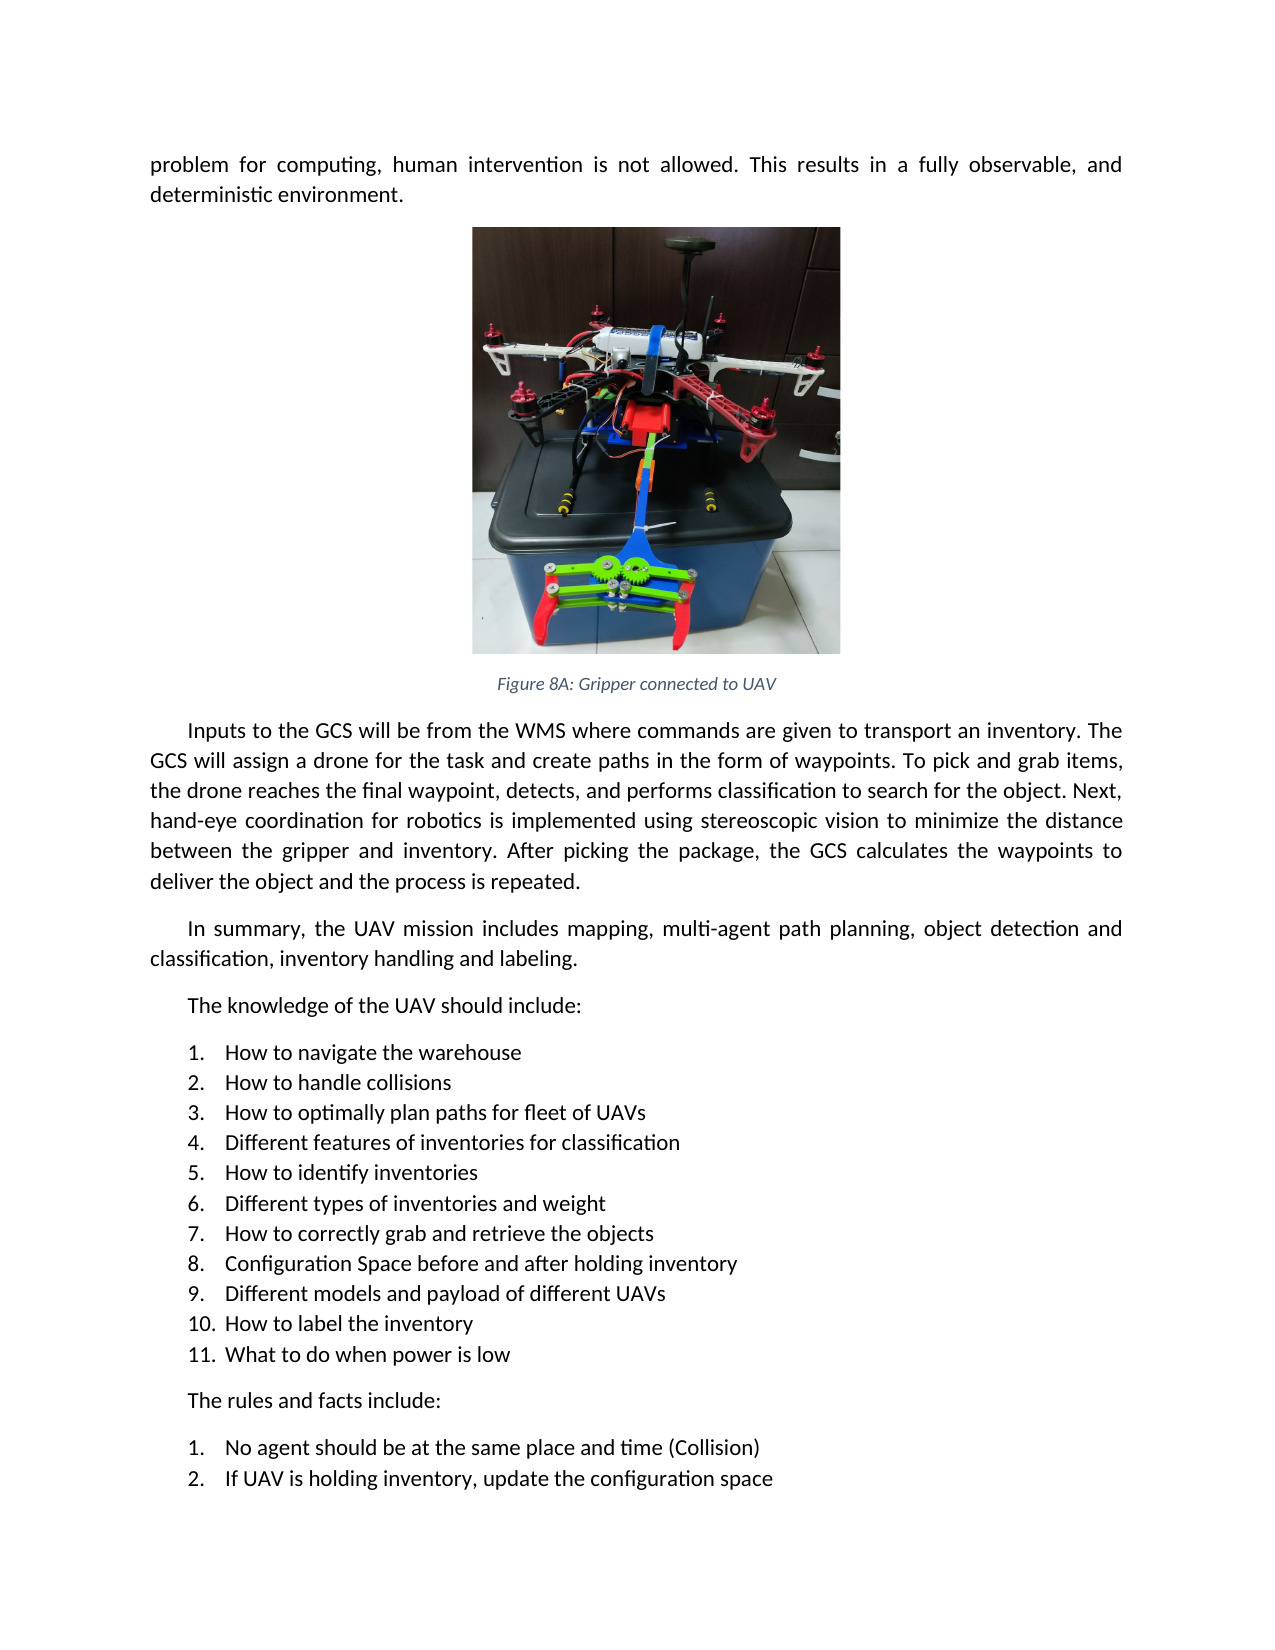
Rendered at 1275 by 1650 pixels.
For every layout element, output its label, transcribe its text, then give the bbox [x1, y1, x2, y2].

list Different models and payload of different UAVs [187, 1279, 1125, 1307]
text In summary, the UAV mission includes mapping, multi-agent path planning, object detection and classification, inventory handling and labeling. [150, 914, 1125, 972]
list What to do when power is low [187, 1340, 1125, 1368]
list If UAV is holding inventory, update the configuration space [187, 1464, 1125, 1492]
list How to correctly grab and retrieve the objects [187, 1219, 1125, 1247]
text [150, 150, 1125, 208]
list How to navigate the warehouse [187, 1038, 1125, 1066]
text Inputs to the GCS will be from the WMS where commands are given to transport an inventory. The GCS will assign a drone for the task and create paths in the form of waypoints. To pick and grab items, the drone reaches the final waypoint, detects, and performs classification to search for the object. Next, hand-eye coordination for robotics is implemented using stereoscopic vision to minimize the distance between the gripper and inventory. After picking the package, the GCS calculates the waypoints to deliver the object and the process is repeated. [150, 716, 1125, 895]
list How to identify inventories [187, 1158, 1125, 1186]
text The knowledge of the UAV should include: [150, 991, 1125, 1019]
list Different types of inventories and weight [187, 1189, 1125, 1217]
list Configuration Space before and after holding inventory [187, 1249, 1125, 1277]
picture [472, 227, 841, 654]
list How to optimally plan paths for fleet of UAVs [187, 1098, 1125, 1126]
text The rules and facts include: [187, 1387, 1125, 1414]
list How to handle collisions [187, 1068, 1125, 1096]
text Figure 8A: Gripper connected to UAV [150, 672, 1125, 695]
list Different features of inventories for classification [187, 1128, 1125, 1156]
list How to label the inventory [187, 1309, 1125, 1337]
list No agent should be at the same place and time (Collision) [187, 1433, 1125, 1461]
